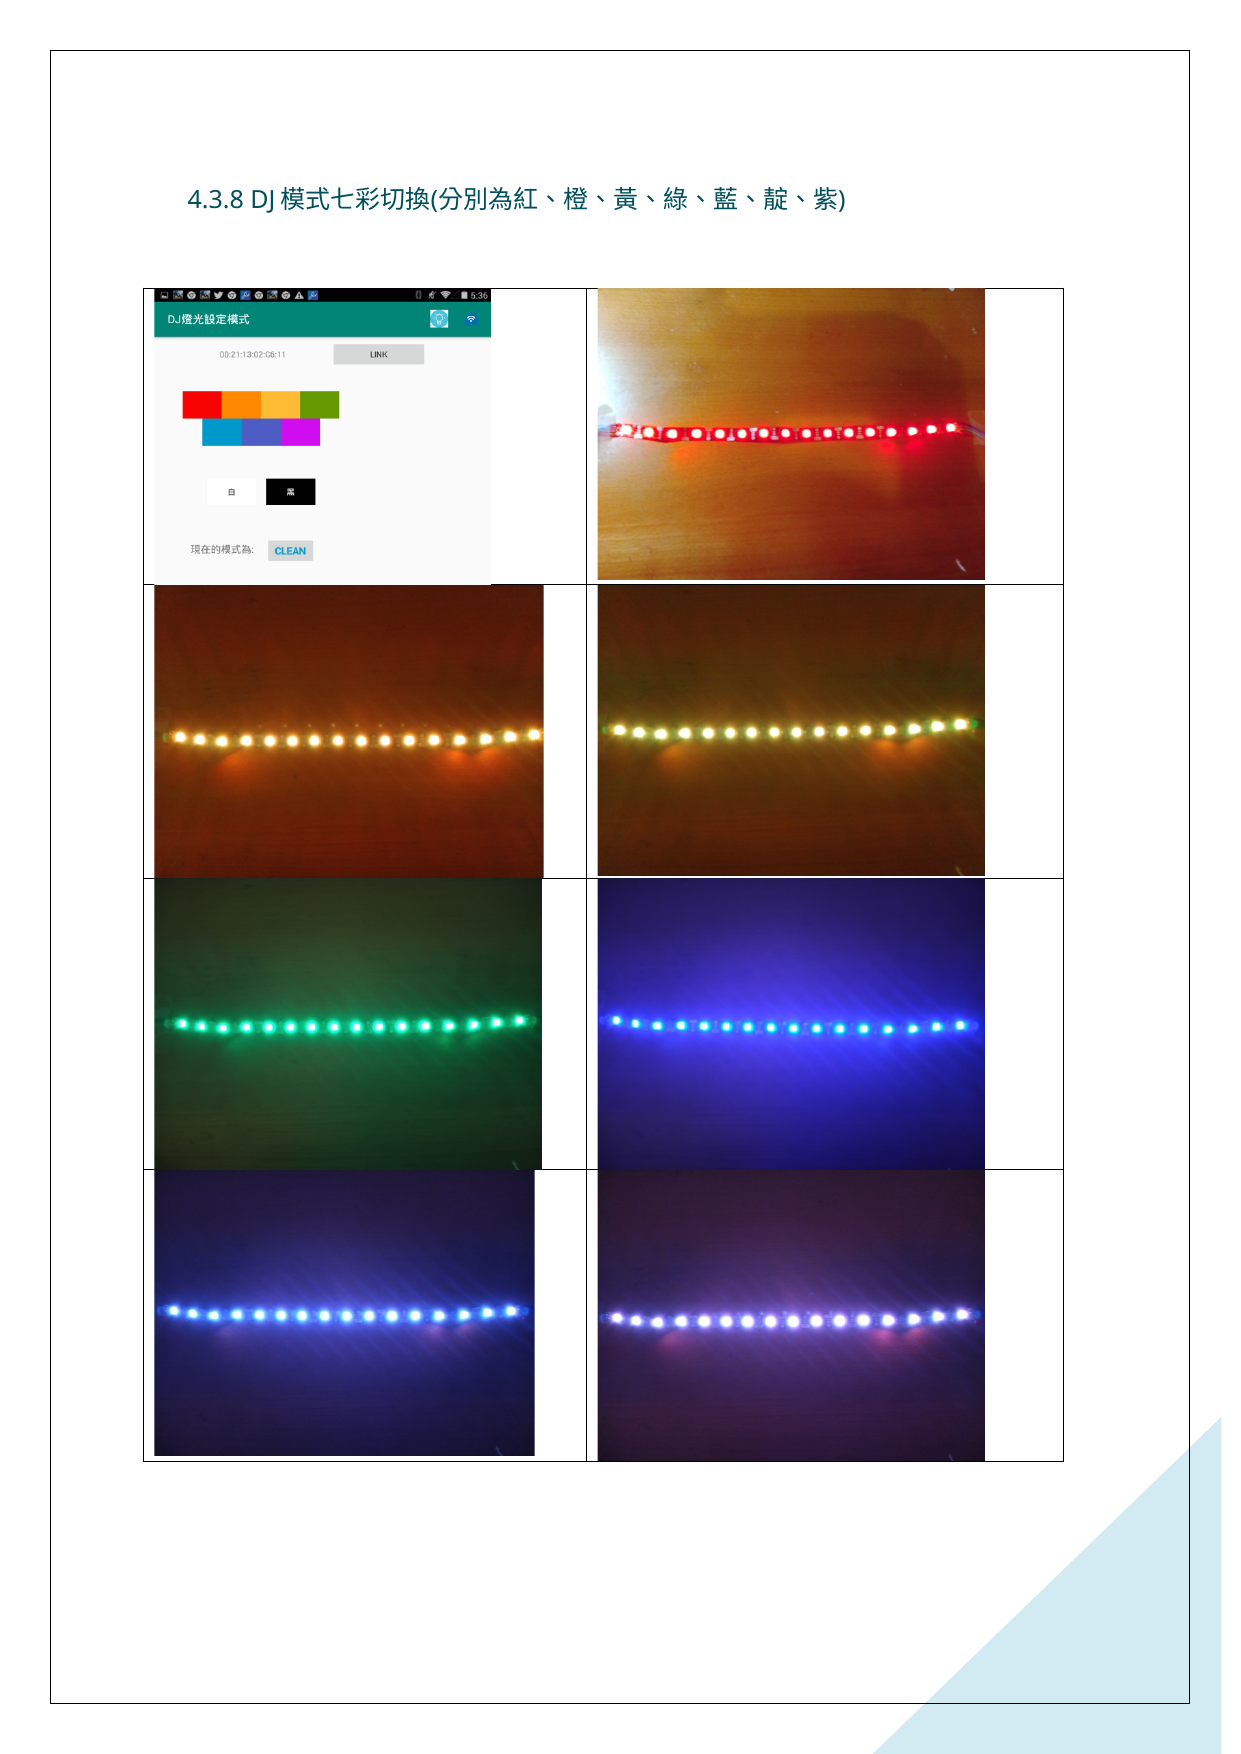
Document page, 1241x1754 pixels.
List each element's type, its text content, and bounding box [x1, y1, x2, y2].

table_header [587, 289, 1063, 584]
table_header [491, 289, 586, 584]
picture [597, 288, 985, 580]
picture [597, 878, 985, 1461]
table_cell [144, 879, 154, 1169]
table_cell [587, 1170, 597, 1461]
table_cell [544, 585, 586, 878]
table_cell [587, 585, 1063, 878]
table_cell [985, 1170, 1063, 1461]
subtitle 4.3.8 DJ模式七彩切換(分別為紅、橙、黃、綠、藍、靛、紫) [187, 180, 1053, 216]
table_cell [144, 585, 154, 878]
table_cell [144, 1170, 586, 1461]
picture [154, 288, 544, 1456]
table_cell [985, 879, 1063, 1169]
picture [597, 585, 985, 876]
table_cell [587, 879, 597, 1169]
table_header [144, 289, 154, 584]
table_cell [542, 879, 586, 1169]
